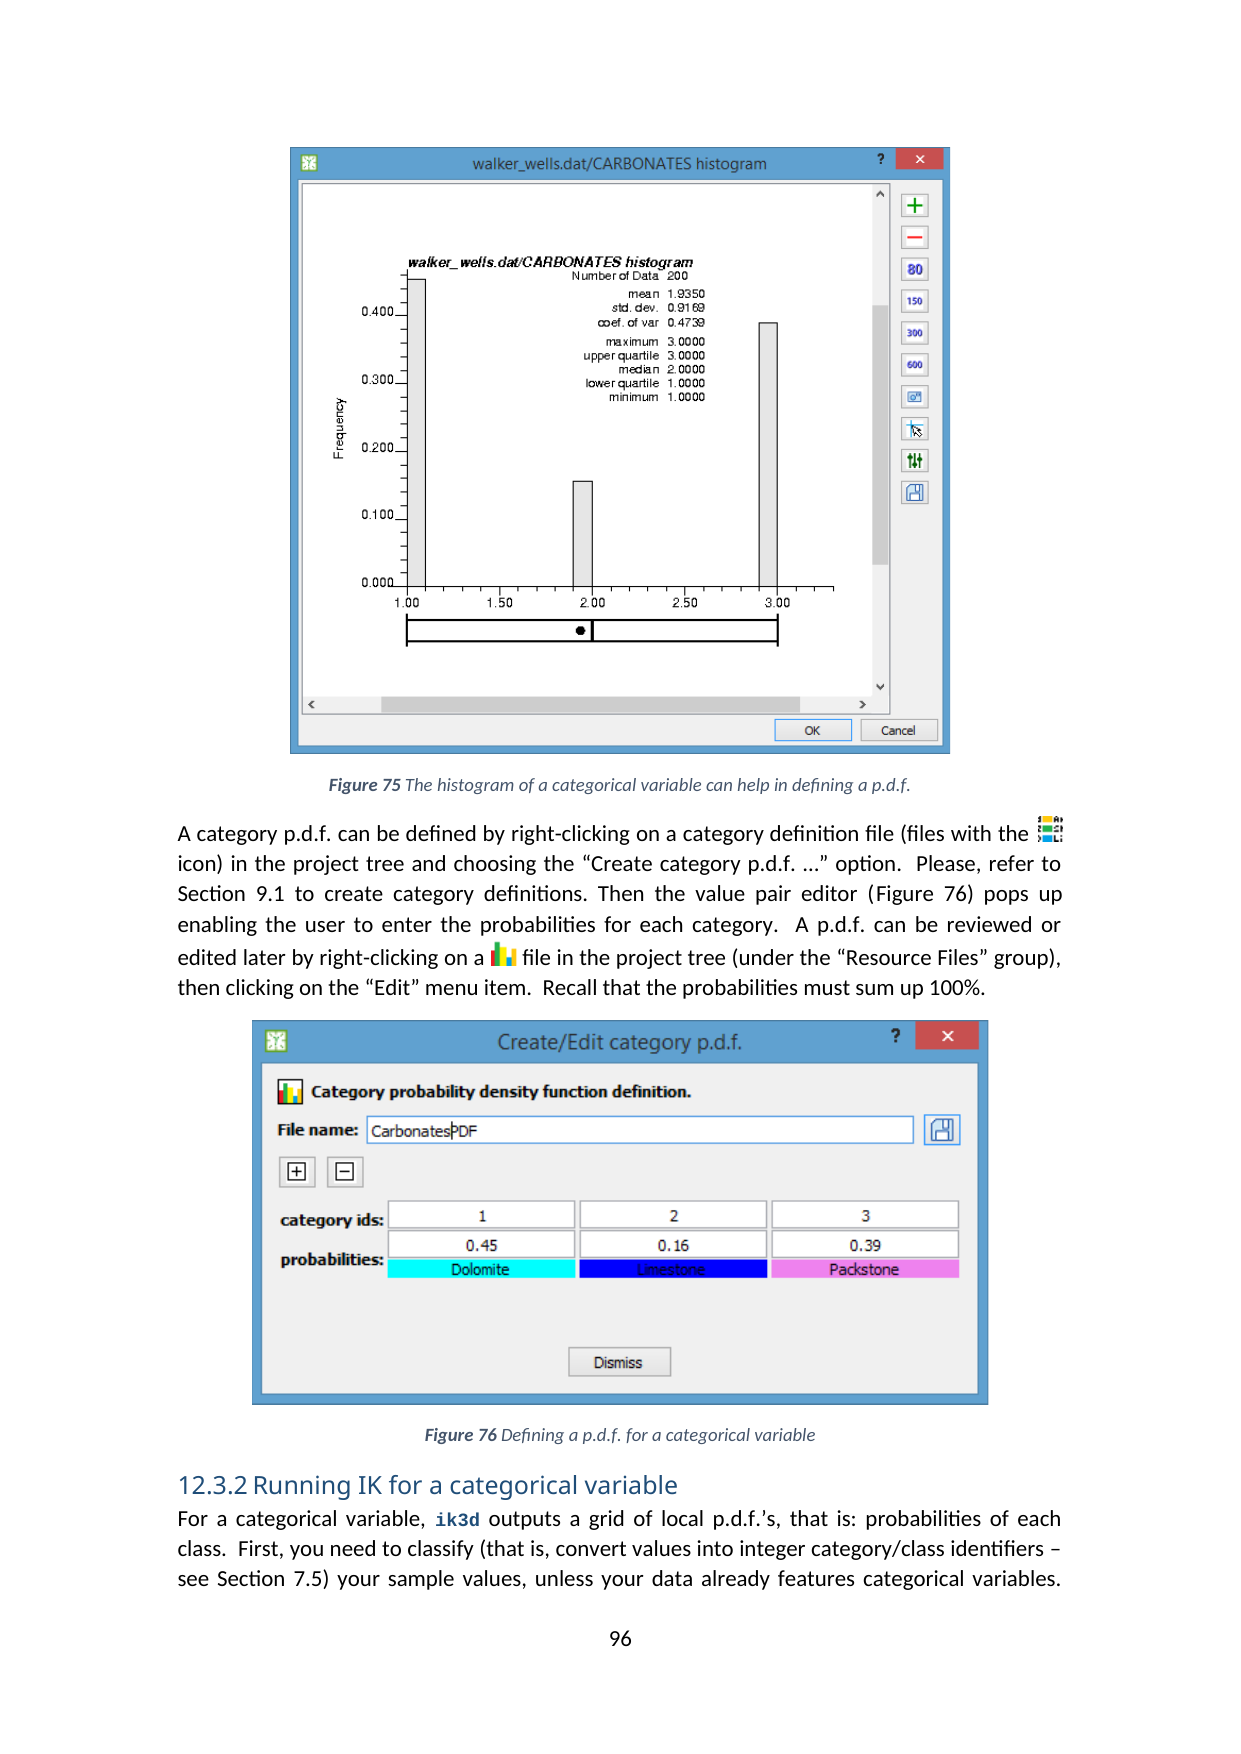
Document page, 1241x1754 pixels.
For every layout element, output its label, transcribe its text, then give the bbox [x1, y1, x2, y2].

picture [1038, 816, 1063, 842]
picture [290, 147, 951, 754]
text Figure 76 Defining a p.d.f. for a categorical variable [177, 1423, 1063, 1446]
text A category p.d.f. can be defined by right-clicking on a category definition file (files with the icon) in the project tree and choosing the “Create category p.d.f. …” option. Please, refer to Section 9.1 to create category definitions. Then the value pair editor (Figure 76) pops up enabling the user to enter the probabilities for each category. A p.d.f. can be reviewed or edited later by right-clicking on a file in the project tree (under the “Resource Files” group), then clicking on the “Edit” menu item. Recall that the probabilities must sum up 100%. [177, 816, 1063, 1001]
picture [491, 940, 517, 966]
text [177, 1504, 1063, 1592]
text Figure 75 The histogram of a categorical variable can help in defining a p.d.f. [177, 773, 1063, 796]
subtitle Running IK for a categorical variable [177, 1467, 1063, 1501]
picture [252, 1020, 989, 1405]
